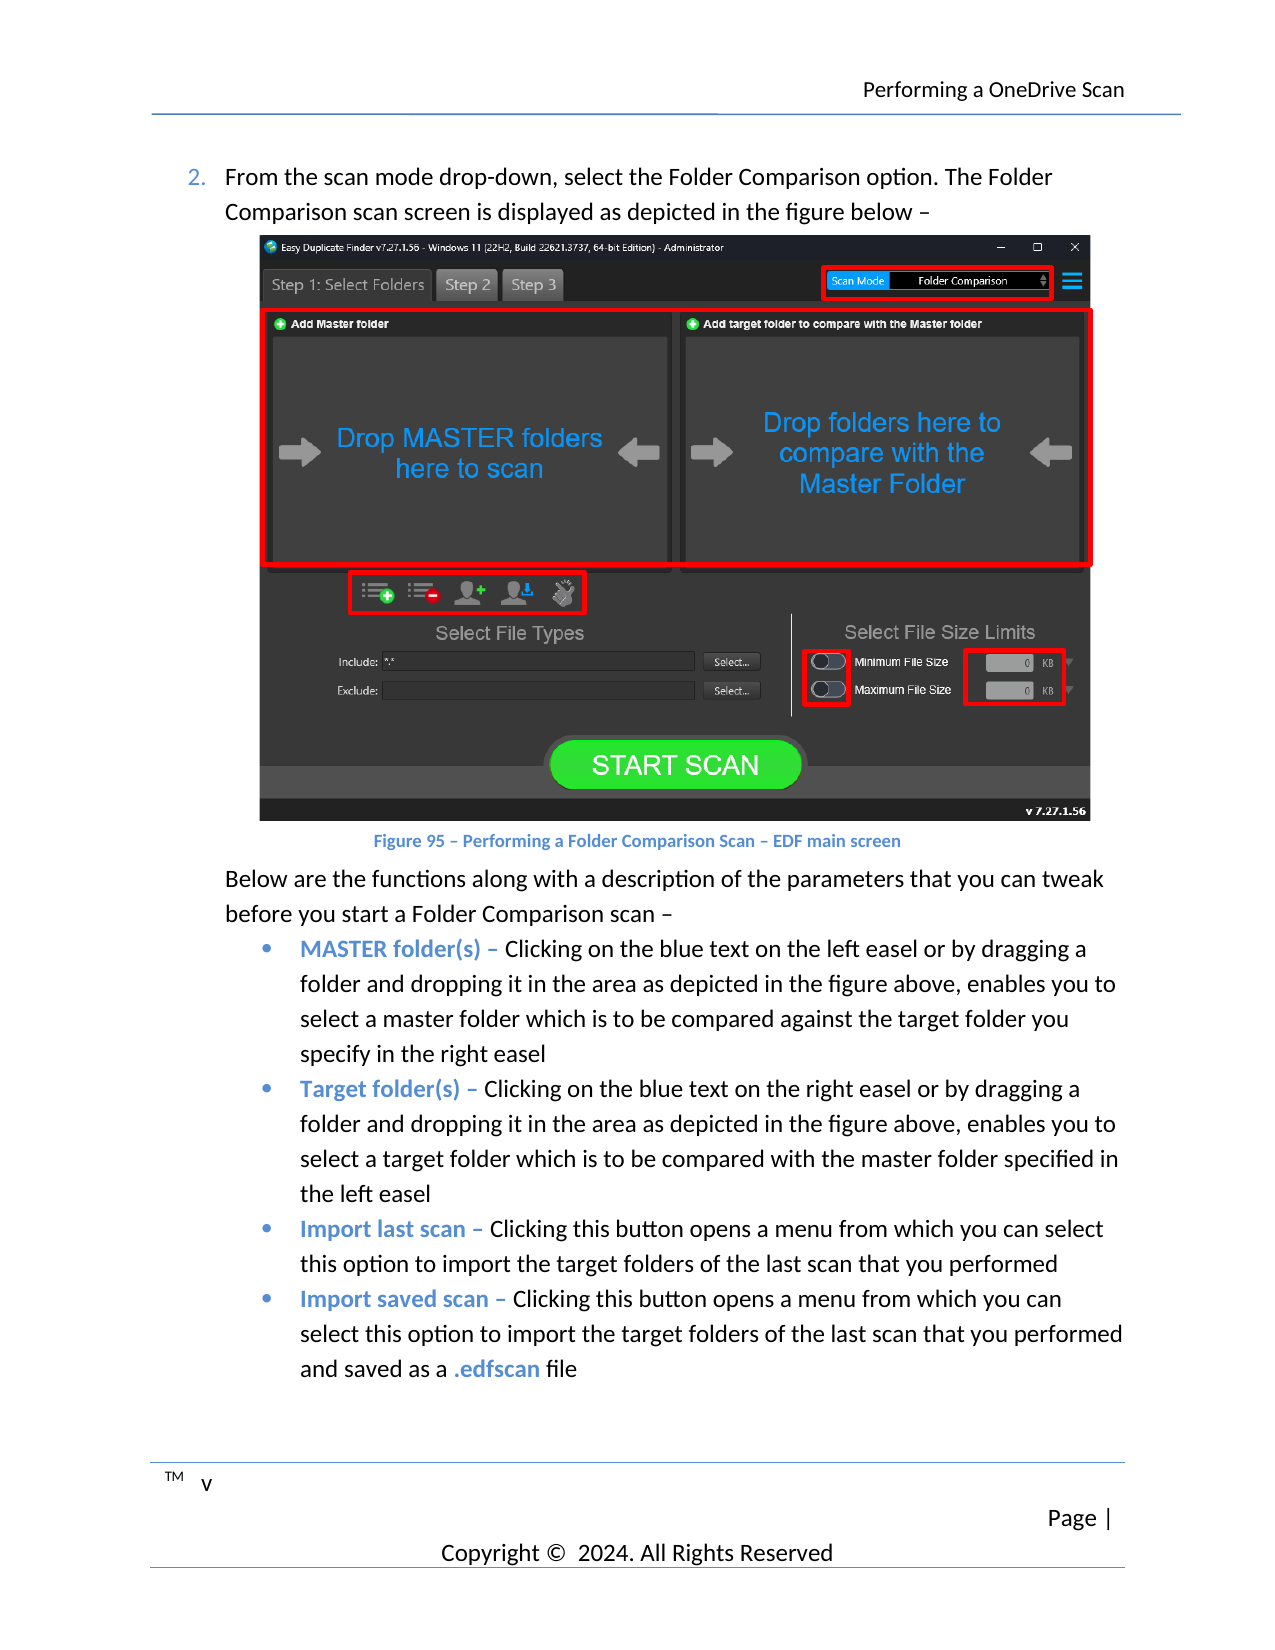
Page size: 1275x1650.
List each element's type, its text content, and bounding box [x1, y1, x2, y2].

picture [259, 235, 1091, 821]
text Figure 95 – Performing a Folder Comparison Scan – EDF main screen [150, 829, 1125, 852]
picture [265, 312, 1088, 562]
list From the scan mode drop-down, select the Folder Comparison option. The Folder Comparison scan screen is displayed as depicted in the figure below – [187, 161, 1125, 227]
list Target folder(s) – Clicking on the blue text on the right easel or by dragging a folder and dropping it in the area as depicted in the figure above, enables you to select a target folder which is to be compared with the master folder specified in the left easel [262, 1073, 1125, 1208]
list Below are the functions along with a description of the parameters that you can tweak before you start a Folder Comparison scan – [225, 863, 1125, 928]
list Import last scan – Clicking this button opens a menu from which you can select this option to import the target folders of the last scan that you performed [262, 1213, 1125, 1278]
list Import saved scan – Clicking this button opens a menu from which you can select this option to import the target folders of the last scan that you performed and saved as a .edfscan file [262, 1283, 1125, 1383]
list MASTER folder(s) – Clicking on the blue text on the left easel or by dragging a folder and dropping it in the area as depicted in the figure above, enables you to select a master folder which is to be compared against the target folder you specify in the right easel [262, 933, 1125, 1068]
